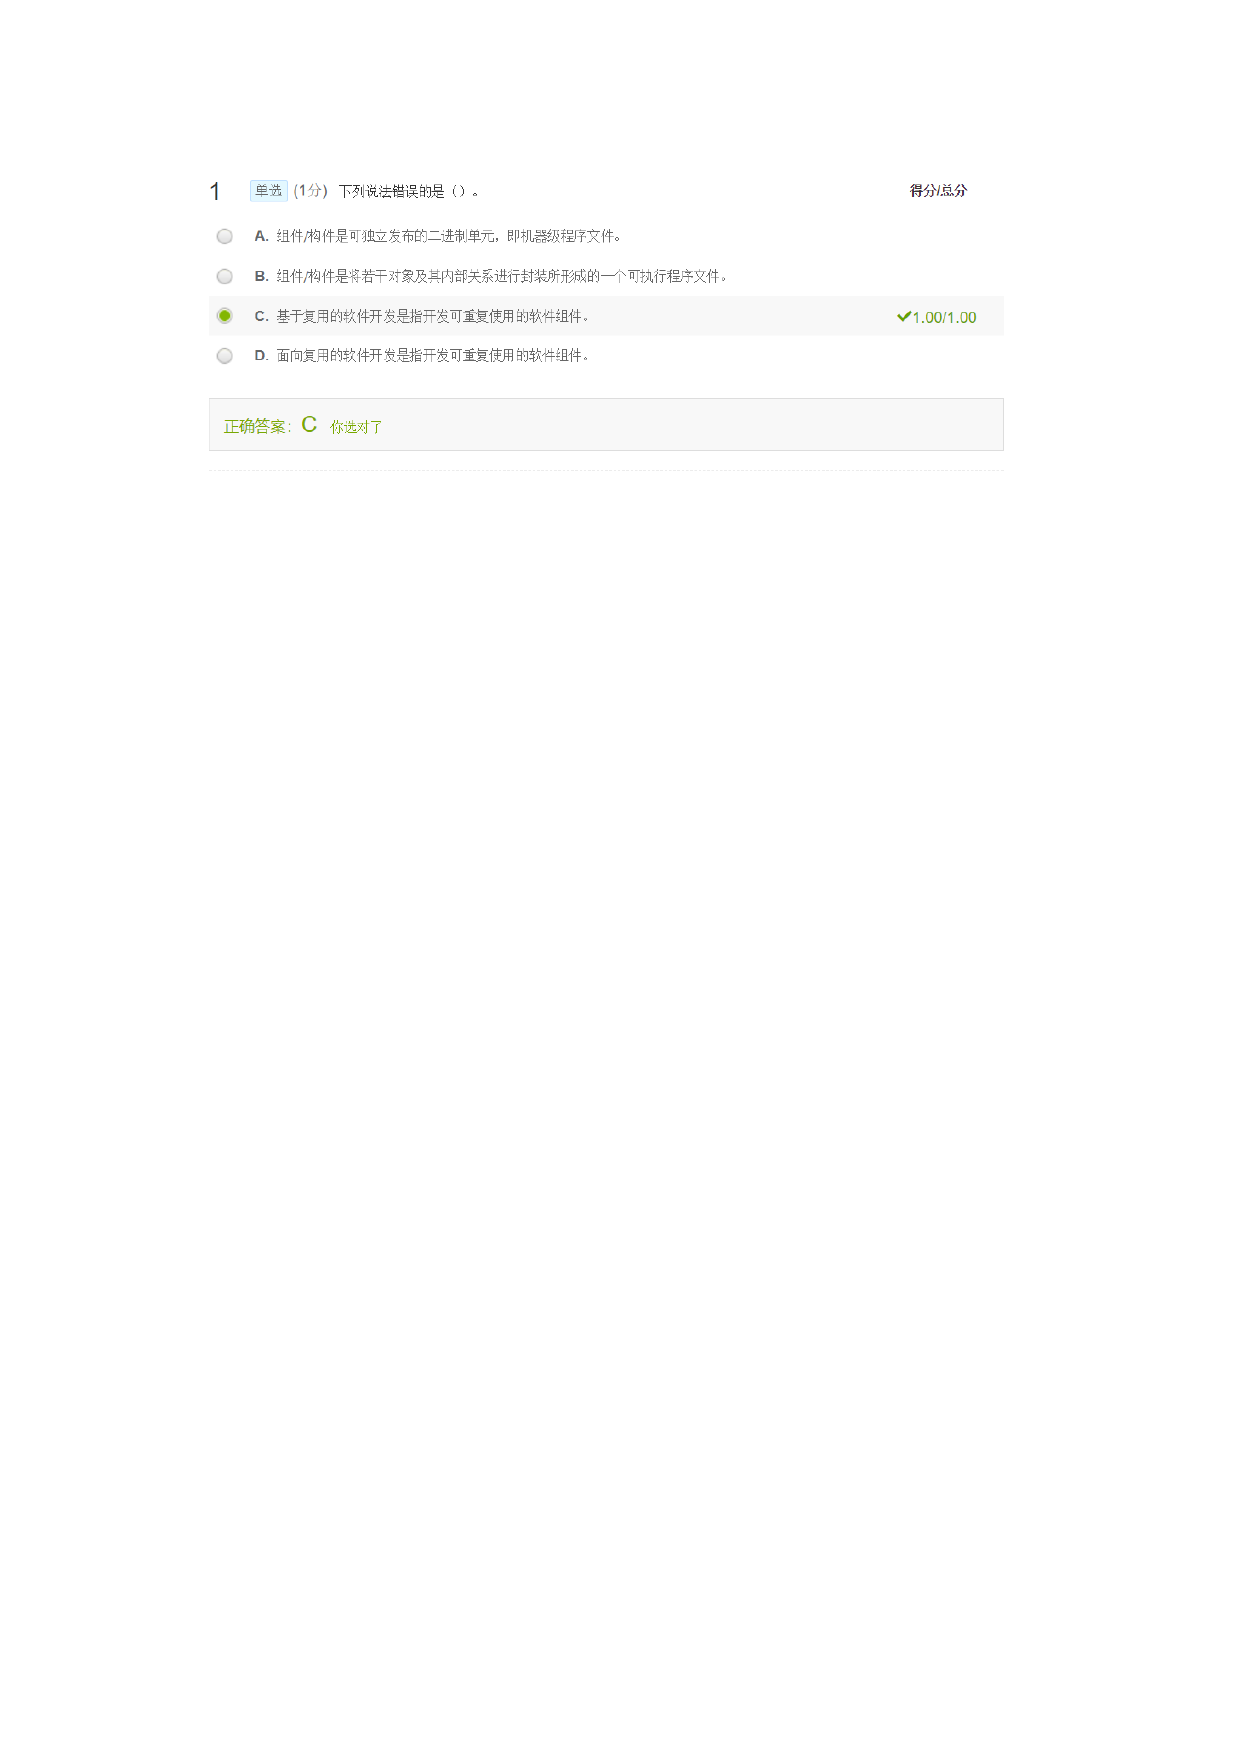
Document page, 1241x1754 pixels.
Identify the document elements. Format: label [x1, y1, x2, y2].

picture [187, 162, 1053, 476]
